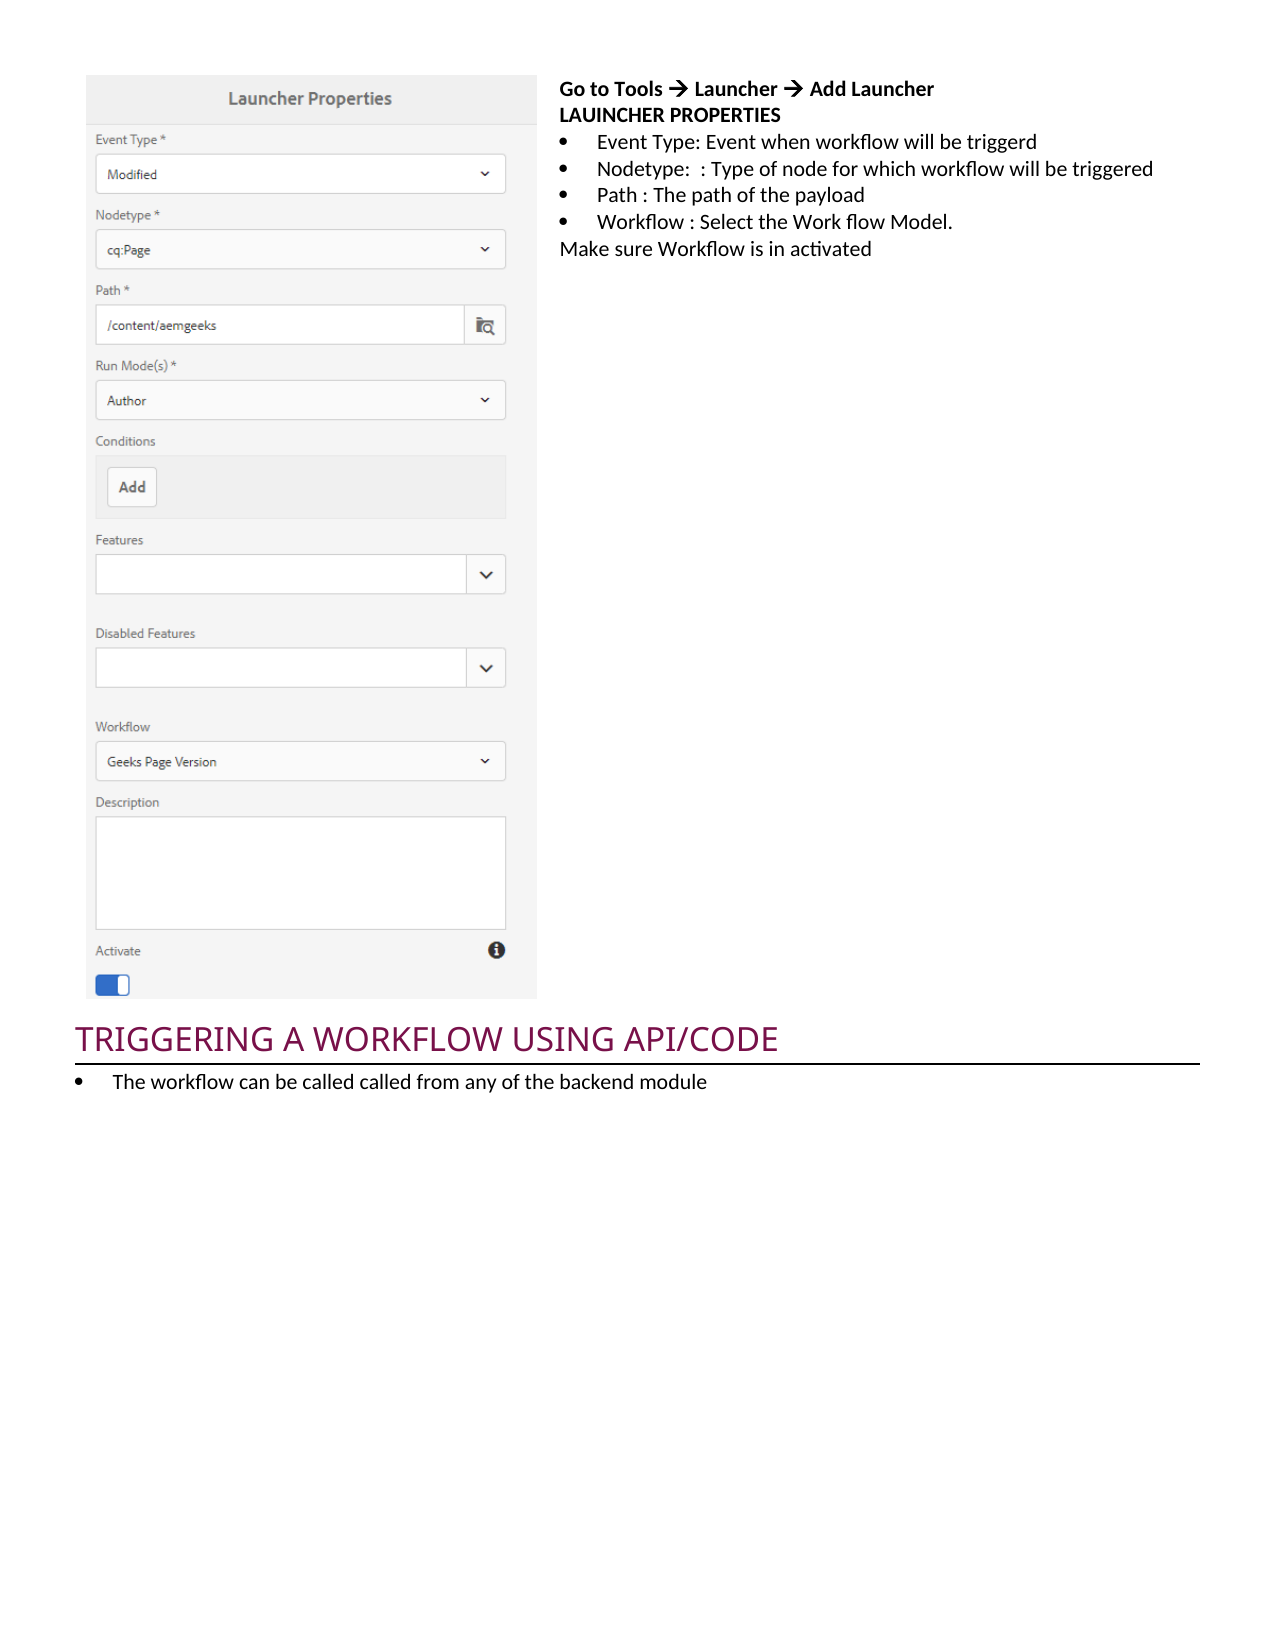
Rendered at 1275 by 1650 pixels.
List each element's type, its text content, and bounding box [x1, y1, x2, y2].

table_header [75, 75, 548, 1011]
subtitle TRIGGERING A WORKFLOW USING API/CODE [75, 1016, 1200, 1063]
picture [86, 75, 537, 999]
table_header Go to Tools Launcher Add Launcher LAUINCHER PROPERTIES Event Type: Event when workflow will be triggerd Nodetype: : Type of node for which workflow will be triggered Path : The path of the payload Workflow : Select the Work flow Model. Make sure Workflow is in activated [548, 75, 1200, 1011]
list The workflow can be called called from any of the backend module [75, 1068, 1200, 1095]
